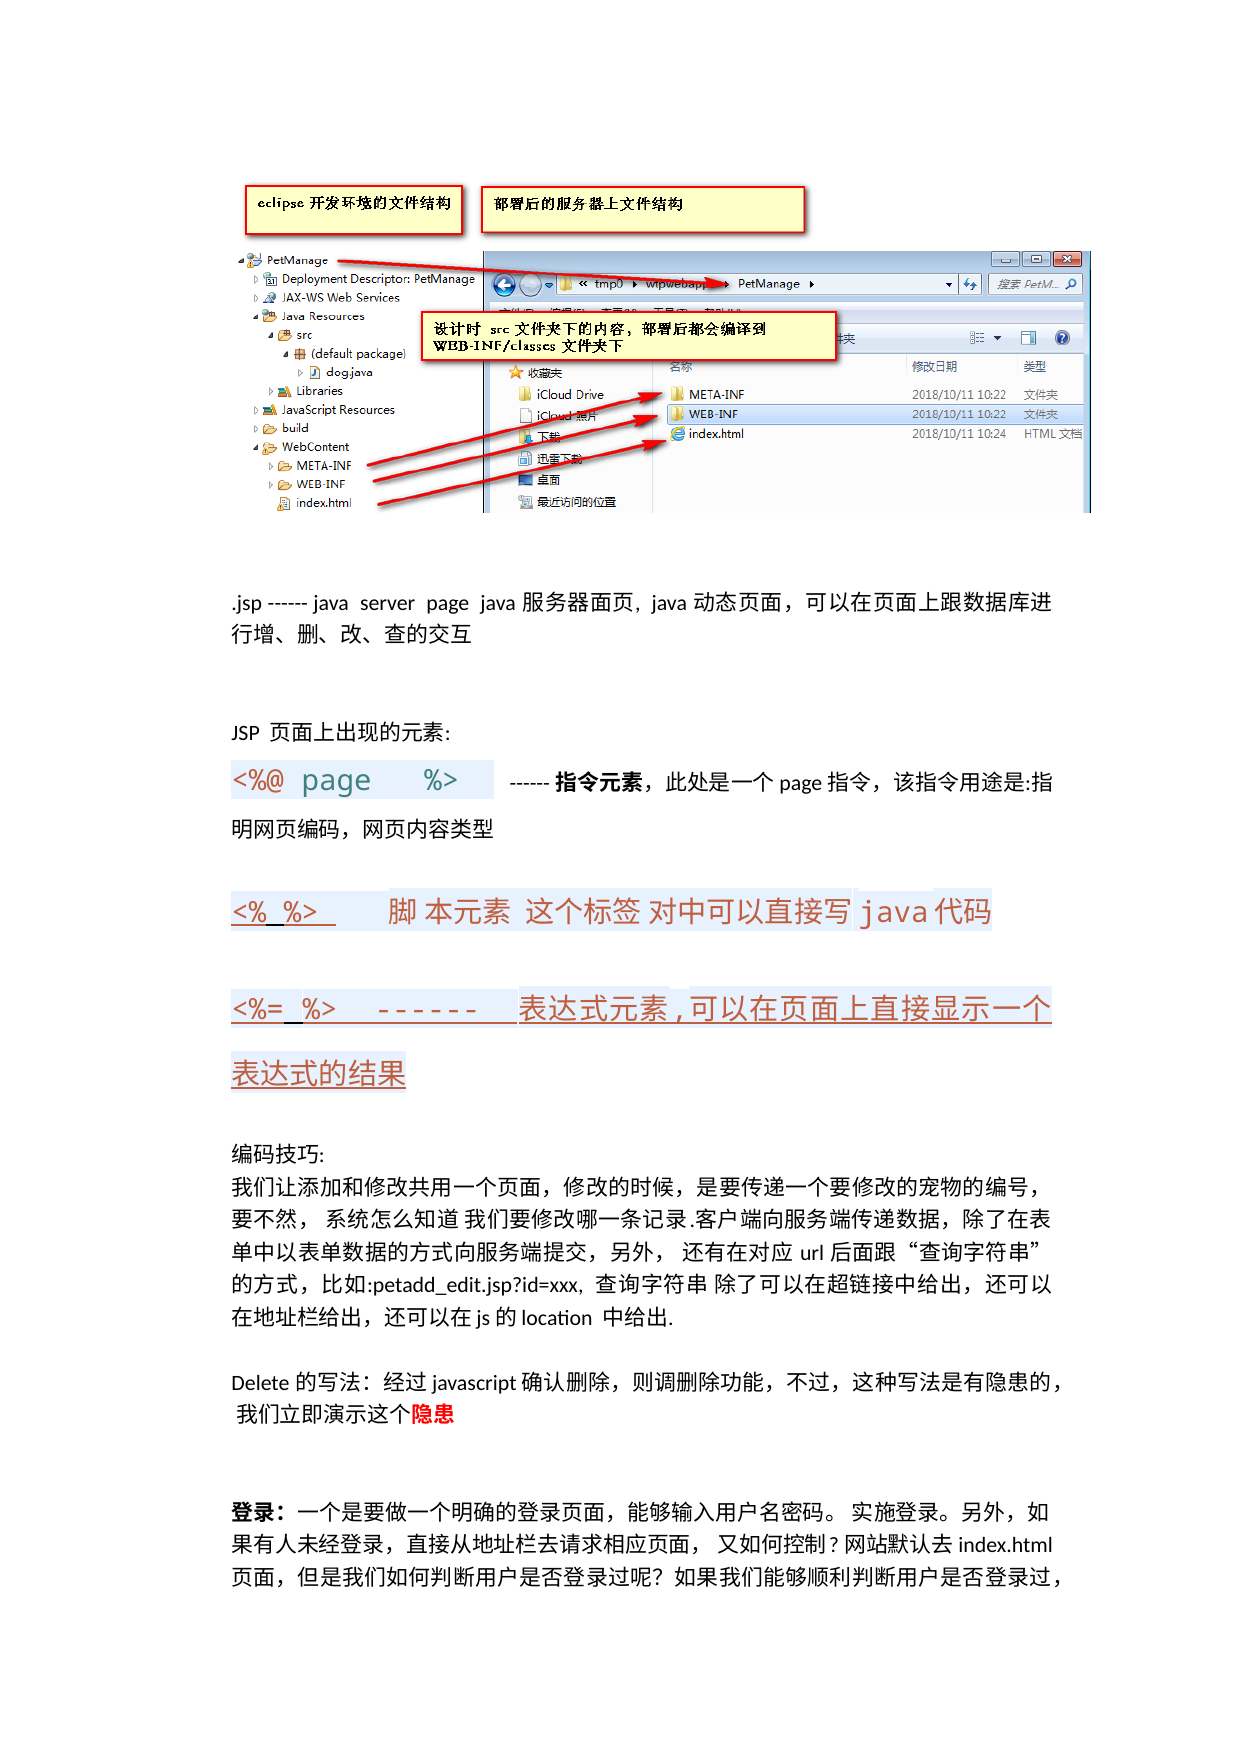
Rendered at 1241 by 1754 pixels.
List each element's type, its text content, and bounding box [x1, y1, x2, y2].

list <%= %> ------ 表达式元素,可以在页面上直接显示一个表达式的结果 [231, 974, 1053, 1104]
list 我们让添加和修改共用一个页面，修改的时候，是要传递一个要修改的宠物的编号，要不然， 系统怎么知道 我们要修改哪一条记录.客户端向服务端传递数据，除了在表单中以表单数据的方式向服务端提交，另外， 还有在对应url 后面跟“查询字符串”的方式，比如:petadd_edit.jsp?id=xxx, 查询字符串 除了可以在超链接中给出，还可以在地址栏给出，还可以在js 的location 中给出. [231, 1169, 1053, 1332]
list JSP 页面上出现的元素: [231, 714, 1053, 747]
list Delete 的写法：经过javascript 确认删除，则调删除功能，不过，这种写法是有隐患的， 我们立即演示这个隐患 [231, 1364, 1053, 1429]
list <%@ page %> ------ 指令元素，此处是一个page 指令，该指令用途是:指明网页编码，网页内容类型 [231, 747, 1053, 844]
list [231, 1494, 1053, 1592]
list 编码技巧: [231, 1137, 1053, 1169]
list <% %> 脚 本元素 这个标签 对中可以直接写java代码 [231, 877, 1053, 942]
picture [231, 162, 1097, 513]
list .jsp ------ java server page java 服务器面页, java 动态页面，可以在页面上跟数据库进行增、删、改、查的交互 [231, 584, 1053, 649]
